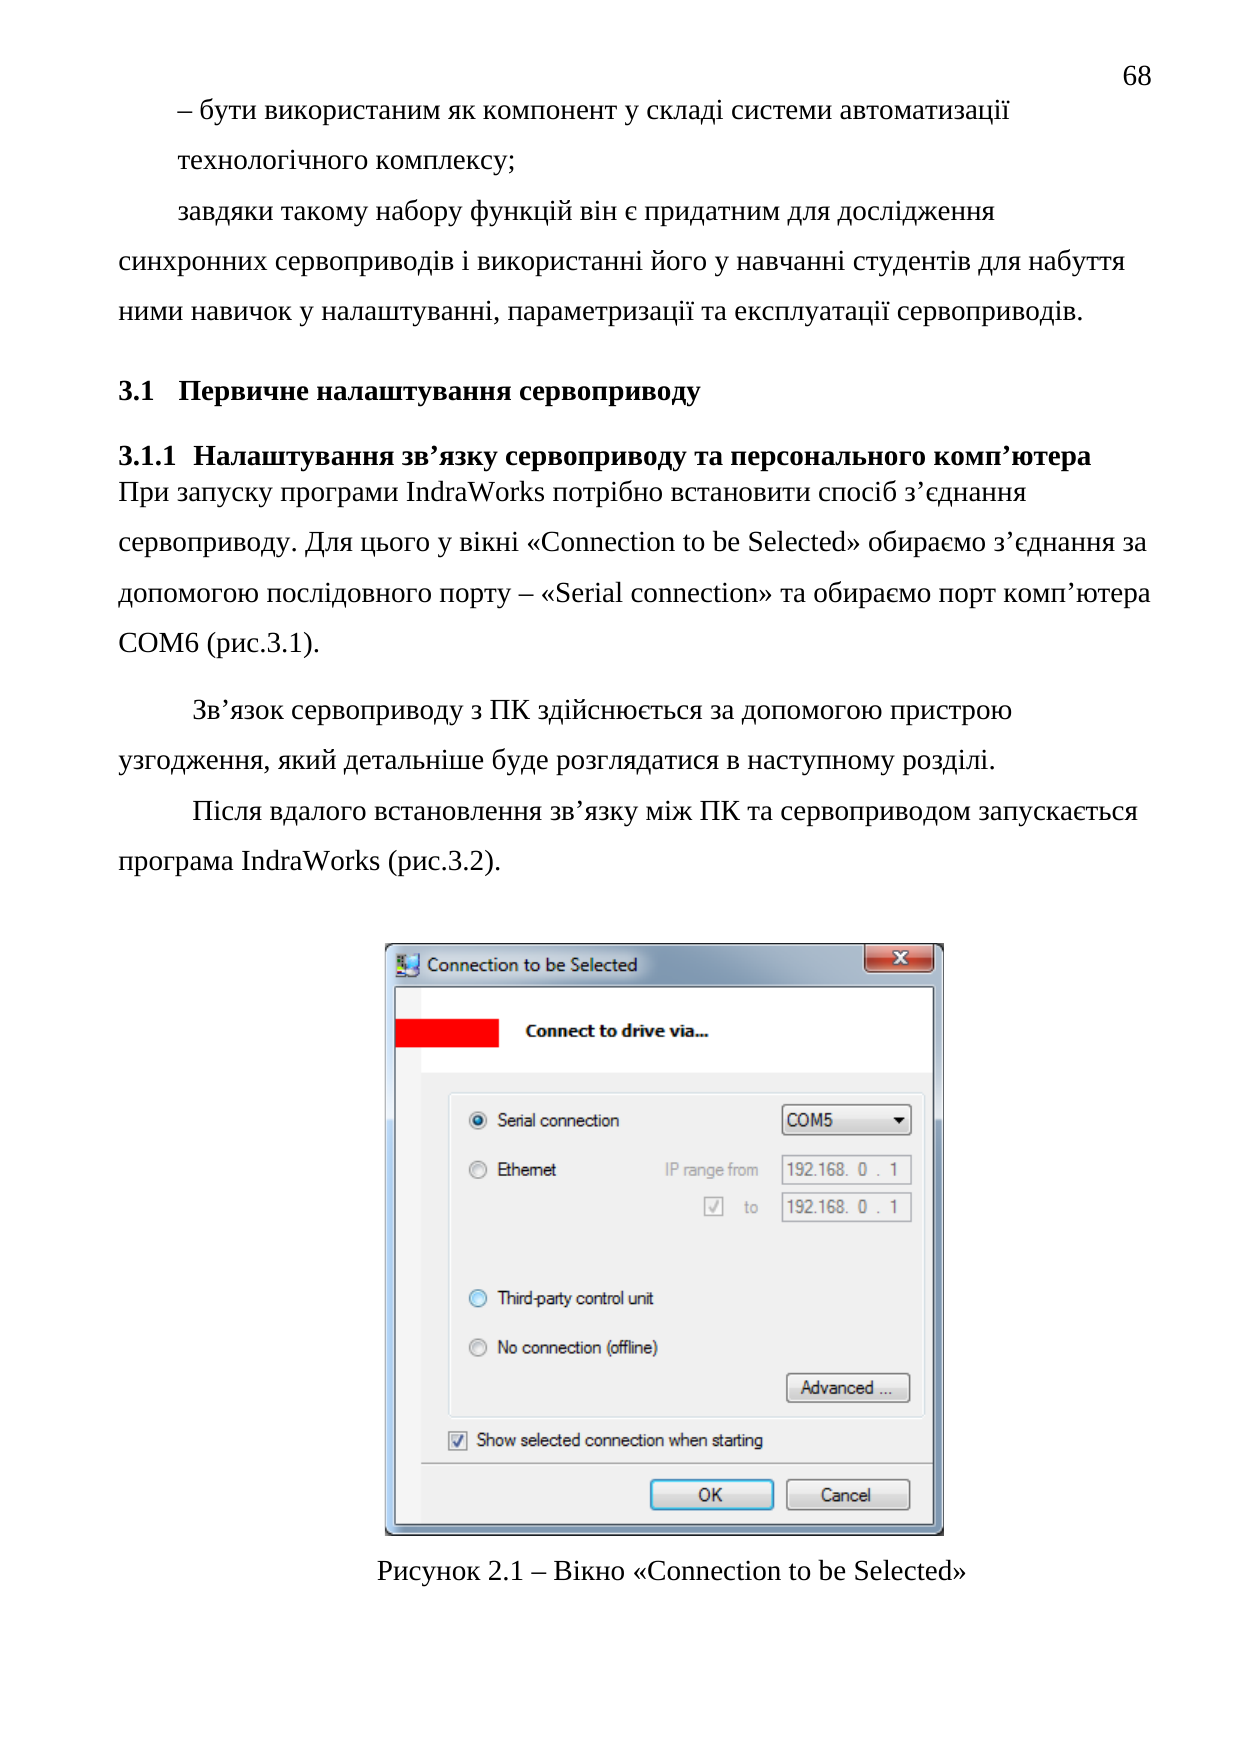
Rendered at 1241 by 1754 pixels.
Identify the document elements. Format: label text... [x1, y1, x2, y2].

text Після вдалого встановлення зв’язку між ПК та сервоприводом запускається програма IndraWorks (рис.3.2). [118, 793, 1152, 877]
subtitle 3.1.1 Налаштування зв’язку сервоприводу та персонального комп’ютера [118, 438, 1152, 472]
text завдяки такому набору функцій він є придатним для дослідження синхронних сервоприводів і використанні його у навчанні студентів для набуття ними навичок у налаштуванні, параметризації та експлуатації сервоприводів. [118, 193, 1152, 327]
text Рисунок 2.1 – Вікно «Connection to be Selected» [118, 1553, 1152, 1586]
subtitle 3.1 Первичне налаштування сервоприводу [118, 373, 1152, 406]
text При запуску програми IndraWorks потрібно встановити спосіб з’єднання сервоприводу. Для цього у вікні «Connection to be Selected» обираємо з’єднання за допомогою послідовного порту – «Serial connection» та обираємо порт комп’ютера COM6 (рис.3.1). [118, 474, 1152, 659]
text Зв’язок сервоприводу з ПК здійснюється за допомогою пристрою узгодження, який детальніше буде розглядатися в наступному розділі. [118, 692, 1152, 776]
text – бути використаним як компонент у складі системи автоматизації технологічного комплексу; [177, 92, 1152, 176]
picture [384, 943, 944, 1536]
